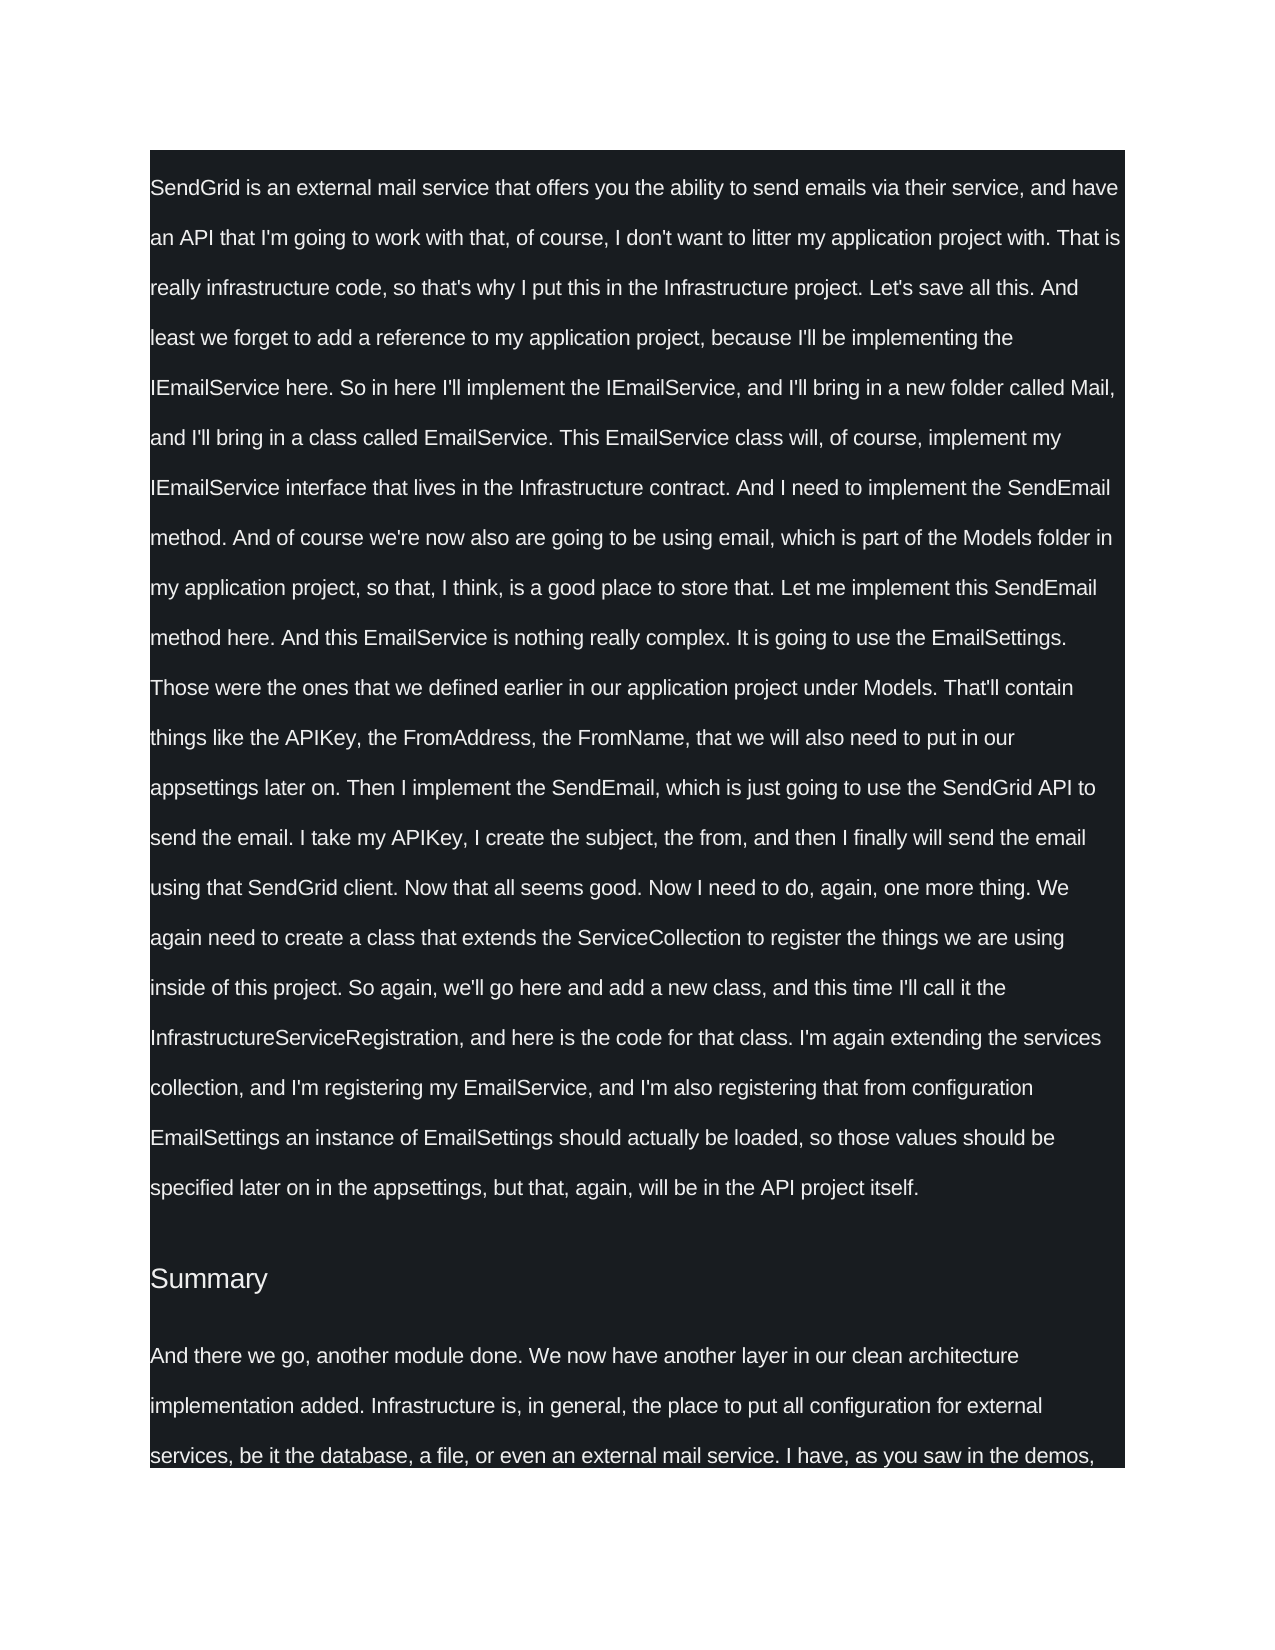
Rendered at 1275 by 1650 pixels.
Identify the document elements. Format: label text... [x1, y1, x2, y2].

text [150, 1318, 1125, 1468]
text Summary [150, 1262, 1125, 1295]
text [150, 150, 1125, 1200]
